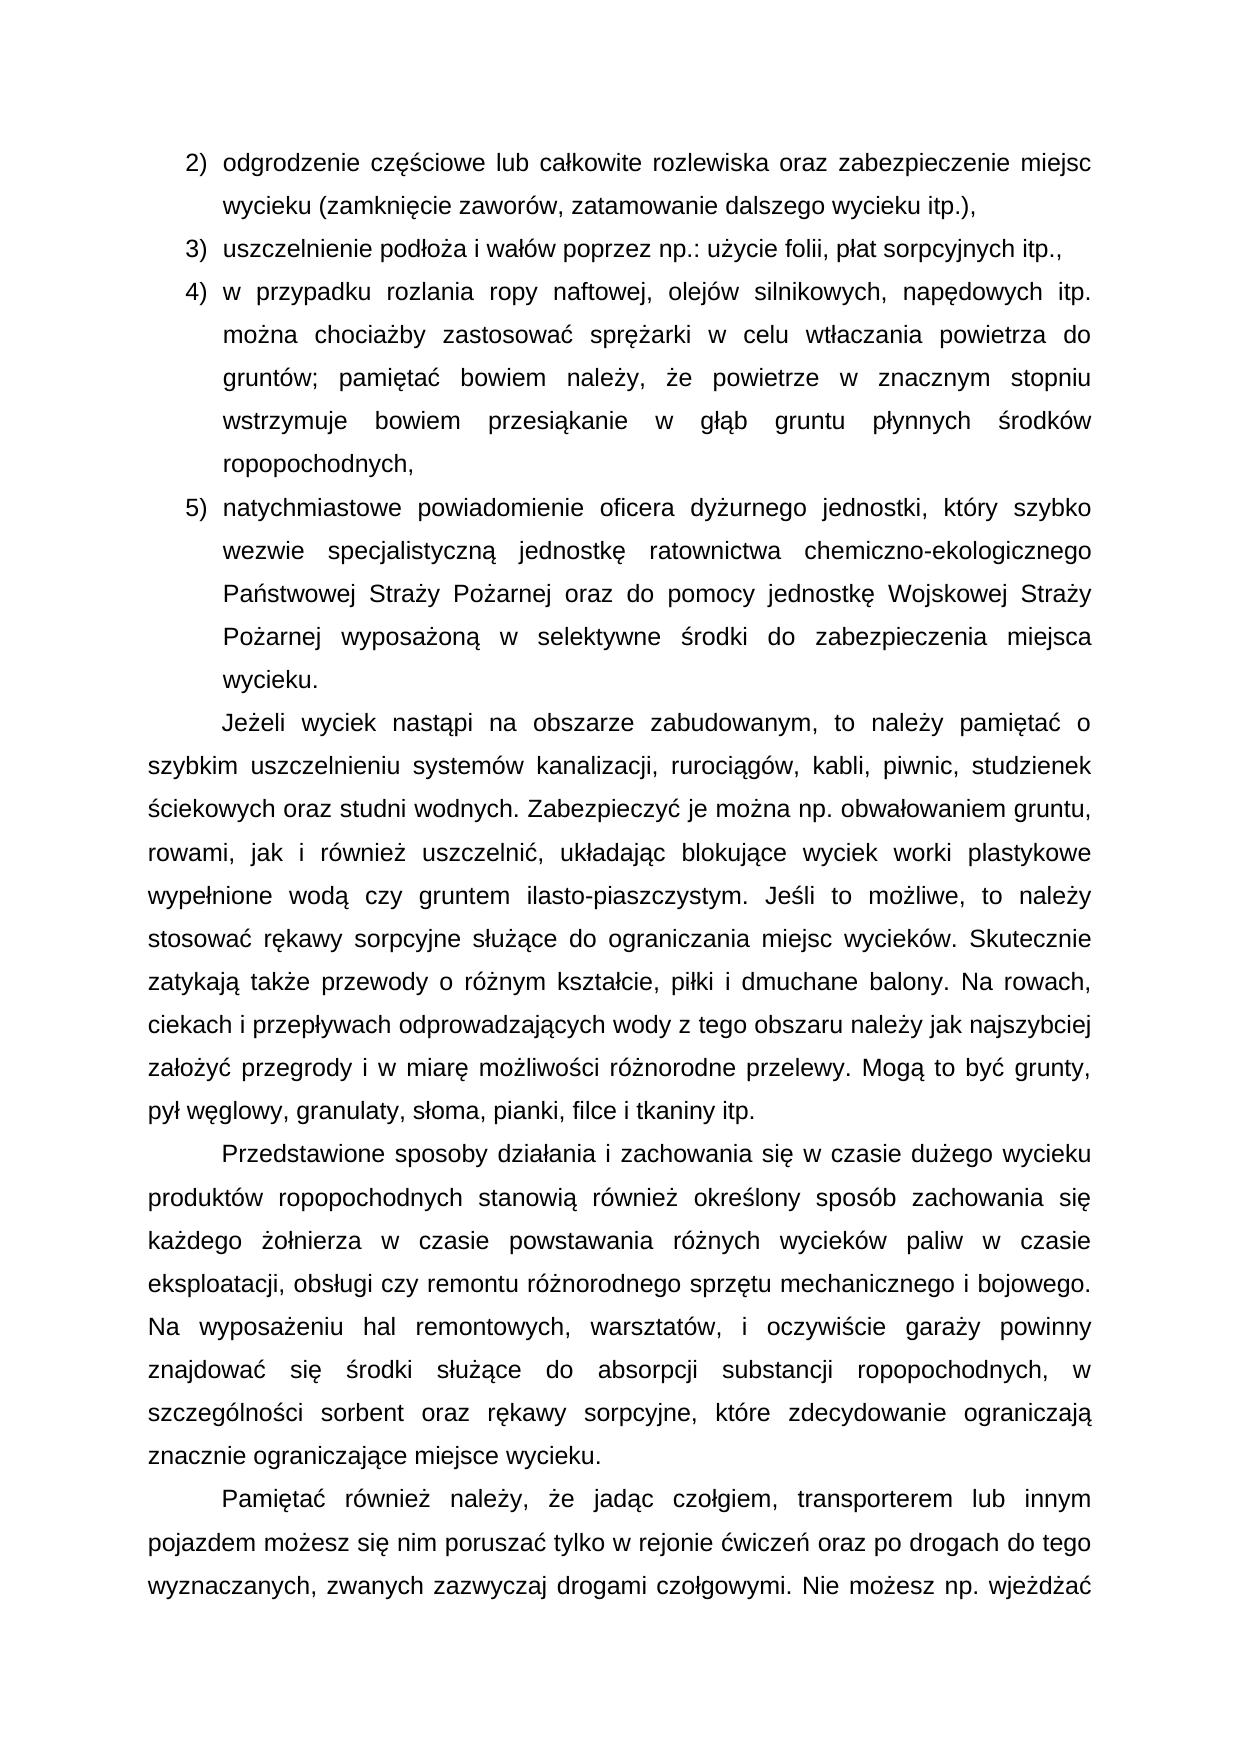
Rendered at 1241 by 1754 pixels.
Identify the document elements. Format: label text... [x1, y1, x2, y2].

list odgrodzenie częściowe lub całkowite rozlewiska oraz zabezpieczenie miejsc wycieku (zamknięcie zaworów, zatamowanie dalszego wycieku itp.), [185, 148, 1093, 219]
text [148, 1484, 1093, 1599]
list uszczelnienie podłoża i wałów poprzez np.: użycie folii, płat sorpcyjnych itp., [185, 234, 1093, 263]
text Przedstawione sposoby działania i zachowania się w czasie dużego wycieku produktów ropopochodnych stanowią również określony sposób zachowania się każdego żołnierza w czasie powstawania różnych wycieków paliw w czasie eksploatacji, obsługi czy remontu różnorodnego sprzętu mechanicznego i bojowego. Na wyposażeniu hal remontowych, warsztatów, i oczywiście garaży powinny znajdować się środki służące do absorpcji substancji ropopochodnych, w szczególności sorbent oraz rękawy sorpcyjne, które zdecydowanie ograniczają znacznie ograniczające miejsce wycieku. [148, 1139, 1093, 1470]
list w przypadku rozlania ropy naftowej, olejów silnikowych, napędowych itp. można chociażby zastosować sprężarki w celu wtłaczania powietrza do gruntów; pamiętać bowiem należy, że powietrze w znacznym stopniu wstrzymuje bowiem przesiąkanie w głąb gruntu płynnych środków ropopochodnych, [185, 277, 1093, 478]
list natychmiastowe powiadomienie oficera dyżurnego jednostki, który szybko wezwie specjalistyczną jednostkę ratownictwa chemiczno-ekologicznego Państwowej Straży Pożarnej oraz do pomocy jednostkę Wojskowej Straży Pożarnej wyposażoną w selektywne środki do zabezpieczenia miejsca wycieku. [185, 493, 1093, 694]
text Jeżeli wyciek nastąpi na obszarze zabudowanym, to należy pamiętać o szybkim uszczelnieniu systemów kanalizacji, rurociągów, kabli, piwnic, studzienek ściekowych oraz studni wodnych. Zabezpieczyć je można np. obwałowaniem gruntu, rowami, jak i również uszczelnić, układając blokujące wyciek worki plastykowe wypełnione wodą czy gruntem ilasto-piaszczystym. Jeśli to możliwe, to należy stosować rękawy sorpcyjne służące do ograniczania miejsc wycieków. Skutecznie zatykają także przewody o różnym kształcie, piłki i dmuchane balony. Na rowach, ciekach i przepływach odprowadzających wody z tego obszaru należy jak najszybciej założyć przegrody i w miarę możliwości różnorodne przelewy. Mogą to być grunty, pył węglowy, granulaty, słoma, pianki, filce i tkaniny itp. [148, 708, 1093, 1125]
